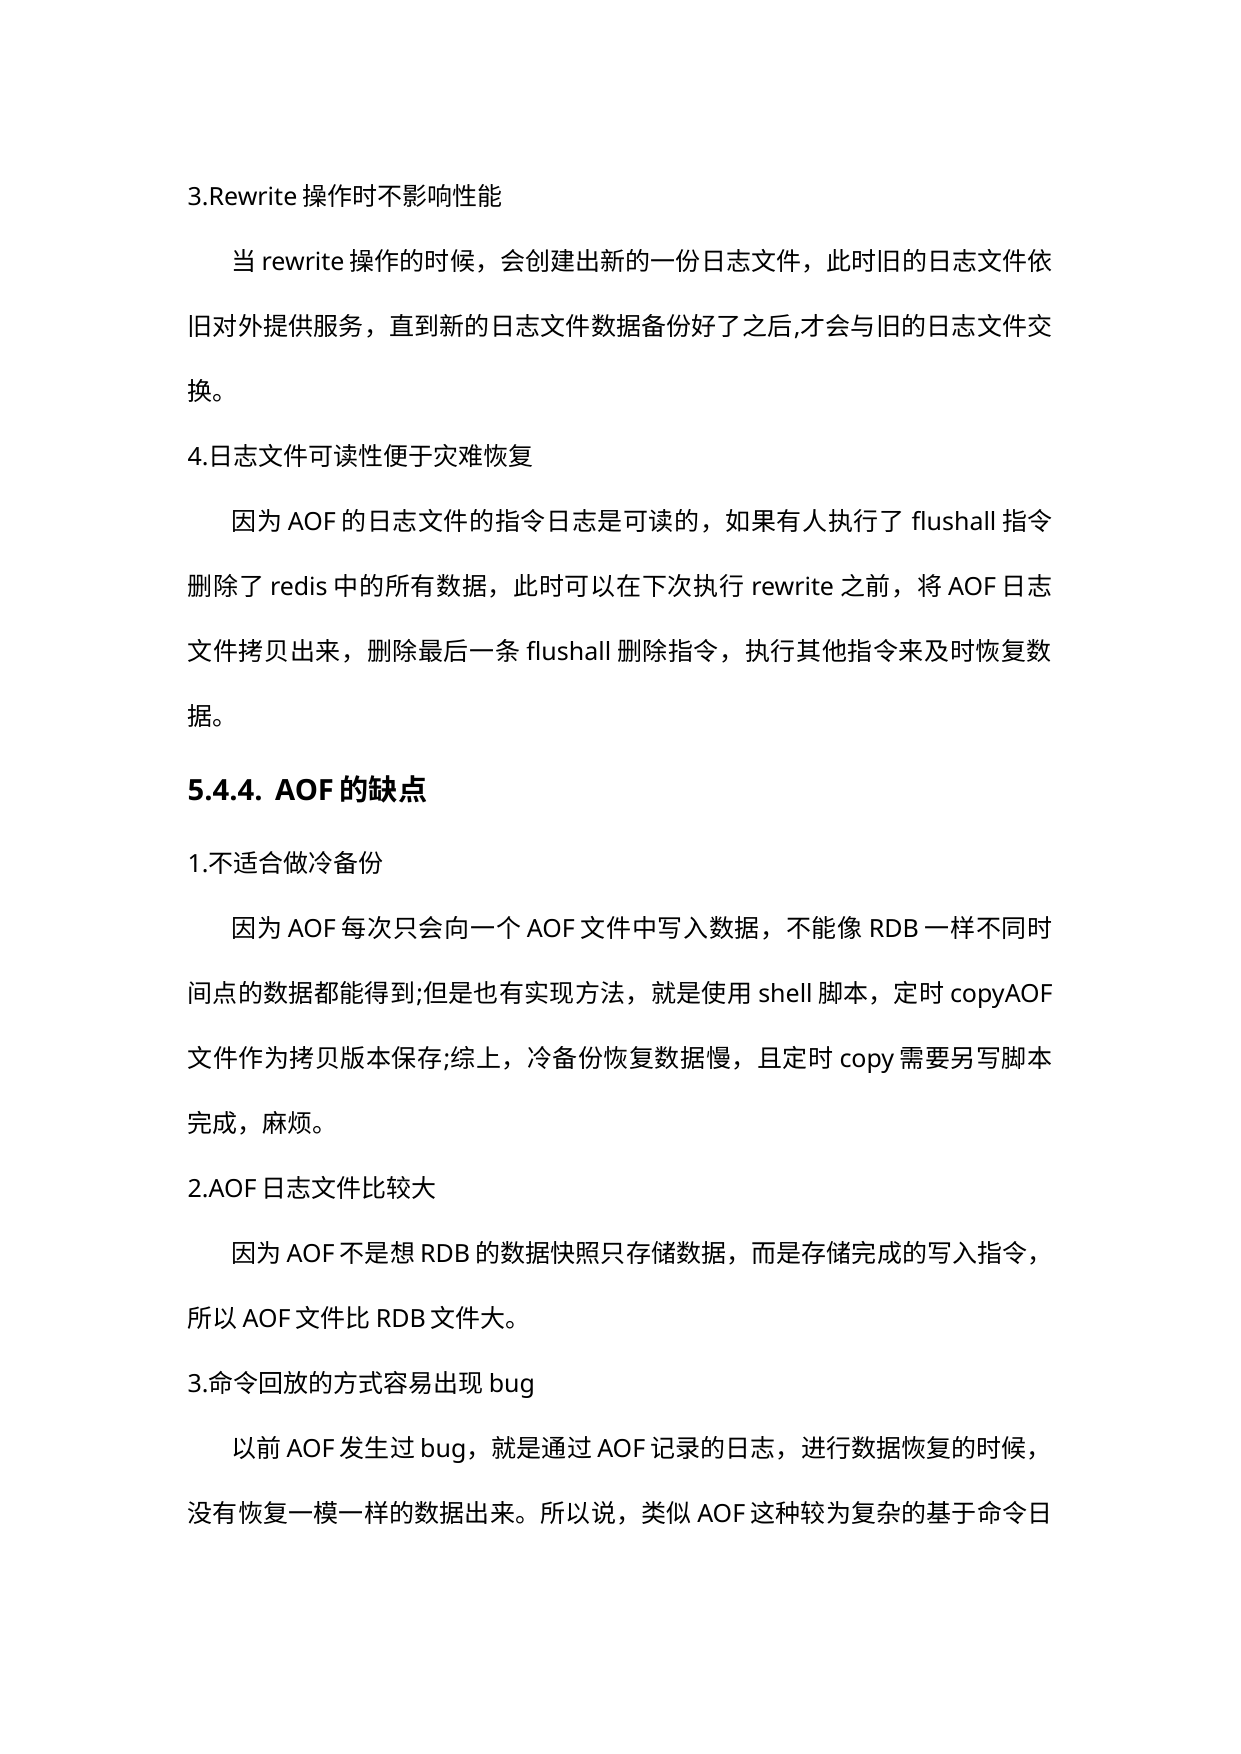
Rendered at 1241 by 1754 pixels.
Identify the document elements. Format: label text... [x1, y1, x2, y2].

text 因为AOF每次只会向一个AOF文件中写入数据，不能像RDB一样不同时间点的数据都能得到;但是也有实现方法，就是使用shell脚本，定时copyAOF文件作为拷贝版本保存;综上，冷备份恢复数据慢，且定时copy需要另写脚本完成，麻烦。 [187, 894, 1053, 1154]
text 3.Rewrite操作时不影响性能 [187, 162, 1053, 227]
text 4.日志文件可读性便于灾难恢复 [187, 422, 1053, 487]
subtitle AOF的缺点 [187, 755, 1053, 820]
text 因为AOF的日志文件的指令日志是可读的，如果有人执行了flushall指令删除了redis中的所有数据，此时可以在下次执行rewrite之前，将AOF日志文件拷贝出来，删除最后一条flushall删除指令，执行其他指令来及时恢复数据。 [187, 487, 1053, 747]
text 3.命令回放的方式容易出现bug [187, 1349, 1053, 1414]
text 1.不适合做冷备份 [187, 829, 1053, 894]
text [187, 1414, 1053, 1544]
text 因为AOF不是想RDB的数据快照只存储数据，而是存储完成的写入指令，所以AOF文件比RDB文件大。 [187, 1219, 1053, 1349]
text 2.AOF日志文件比较大 [187, 1154, 1053, 1219]
text 当rewrite操作的时候，会创建出新的一份日志文件，此时旧的日志文件依旧对外提供服务，直到新的日志文件数据备份好了之后,才会与旧的日志文件交换。 [187, 227, 1053, 422]
